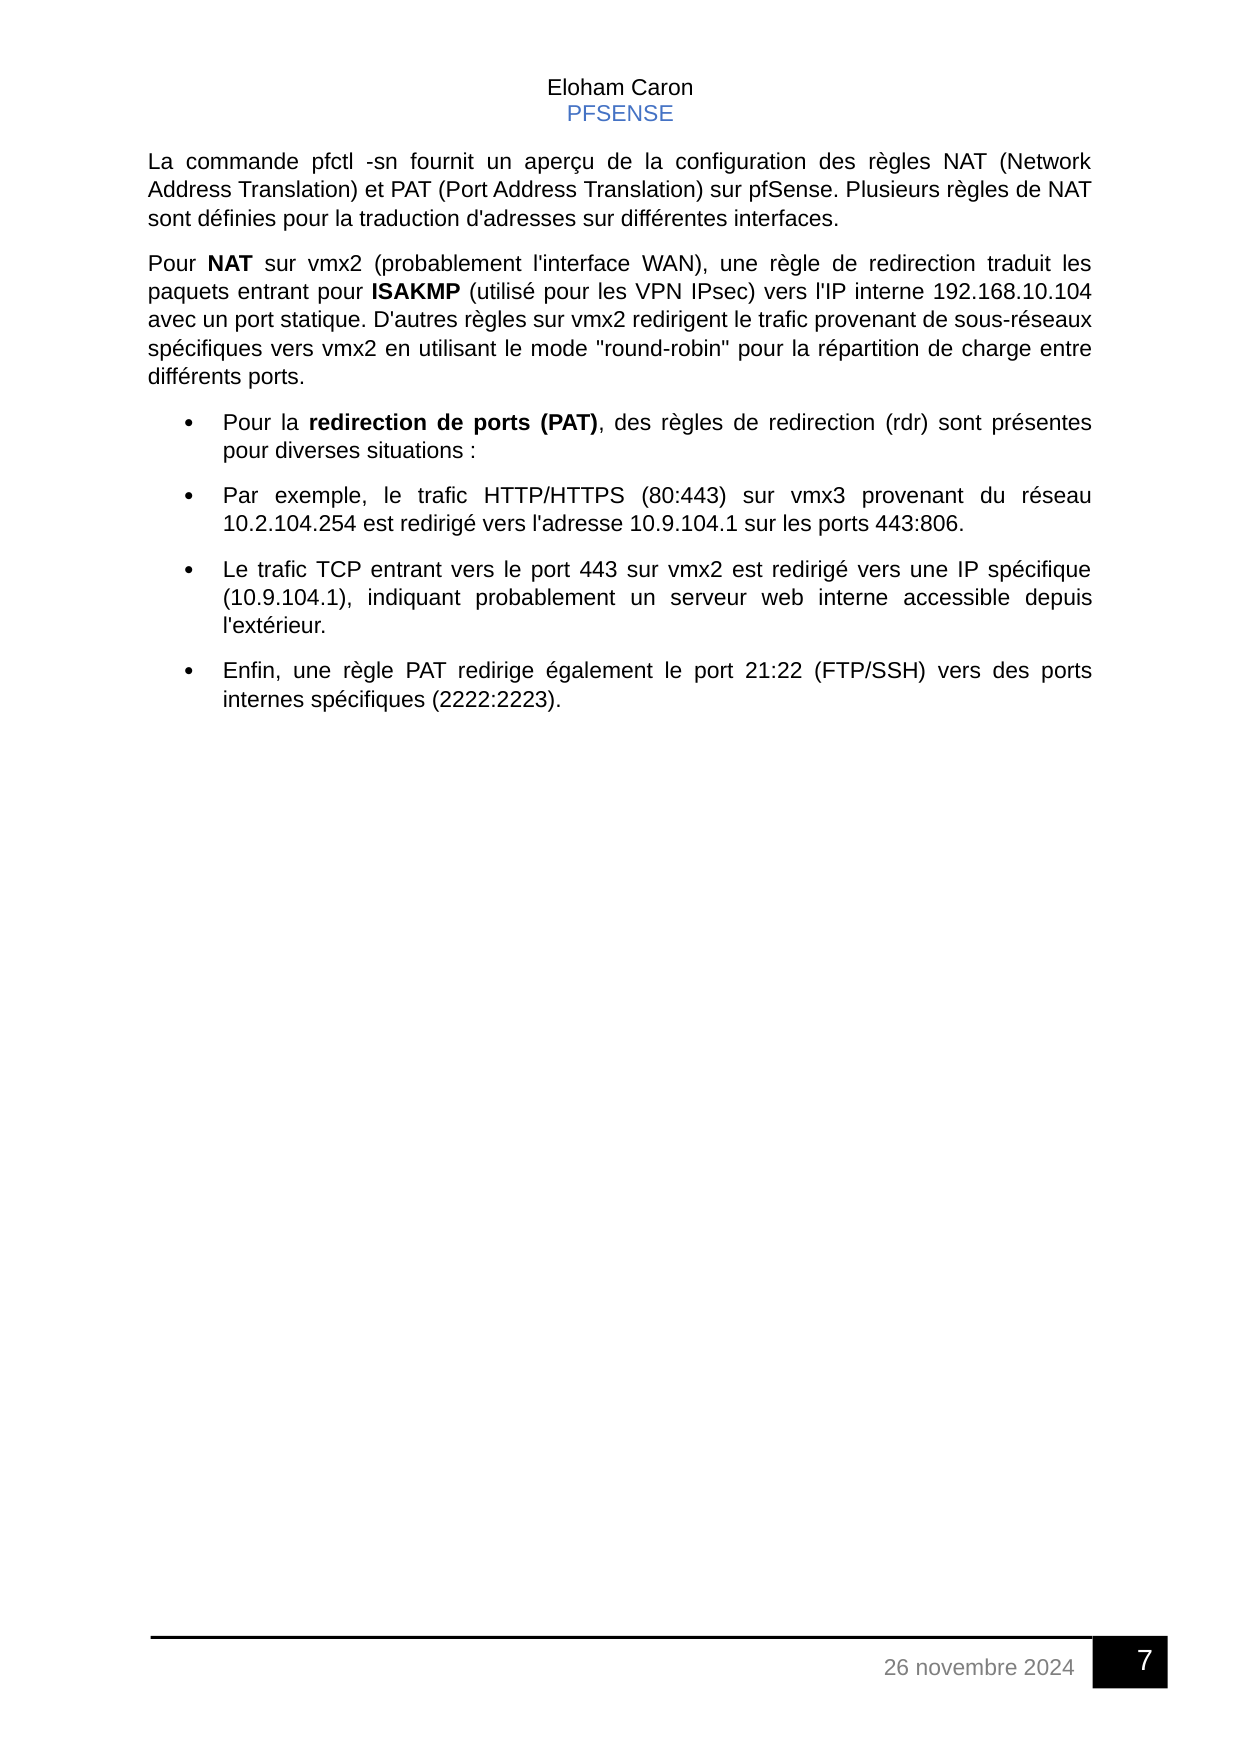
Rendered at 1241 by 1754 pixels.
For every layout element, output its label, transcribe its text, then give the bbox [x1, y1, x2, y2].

list Le trafic TCP entrant vers le port 443 sur vmx2 est redirigé vers une IP spécifique (10.9.104.1), indiquant probablement un serveur web interne accessible depuis l'extérieur. [185, 556, 1093, 639]
text La commande pfctl -sn fournit un aperçu de la configuration des règles NAT (Network Address Translation) et PAT (Port Address Translation) sur pfSense. Plusieurs règles de NAT sont définies pour la traduction d'adresses sur différentes interfaces. [148, 148, 1093, 231]
text Pour NAT sur vmx2 (probablement l'interface WAN), une règle de redirection traduit les paquets entrant pour ISAKMP (utilisé pour les VPN IPsec) vers l'IP interne 192.168.10.104 avec un port statique. D'autres règles sur vmx2 redirigent le trafic provenant de sous-réseaux spécifiques vers vmx2 en utilisant le mode "round-robin" pour la répartition de charge entre différents ports. [148, 249, 1093, 390]
list Pour la redirection de ports (PAT), des règles de redirection (rdr) sont présentes pour diverses situations : [185, 408, 1093, 463]
list Enfin, une règle PAT redirige également le port 21:22 (FTP/SSH) vers des ports internes spécifiques (2222:2223). [185, 657, 1093, 712]
list Par exemple, le trafic HTTP/HTTPS (80:443) sur vmx3 provenant du réseau 10.2.104.254 est redirigé vers l'adresse 10.9.104.1 sur les ports 443:806. [185, 482, 1093, 537]
